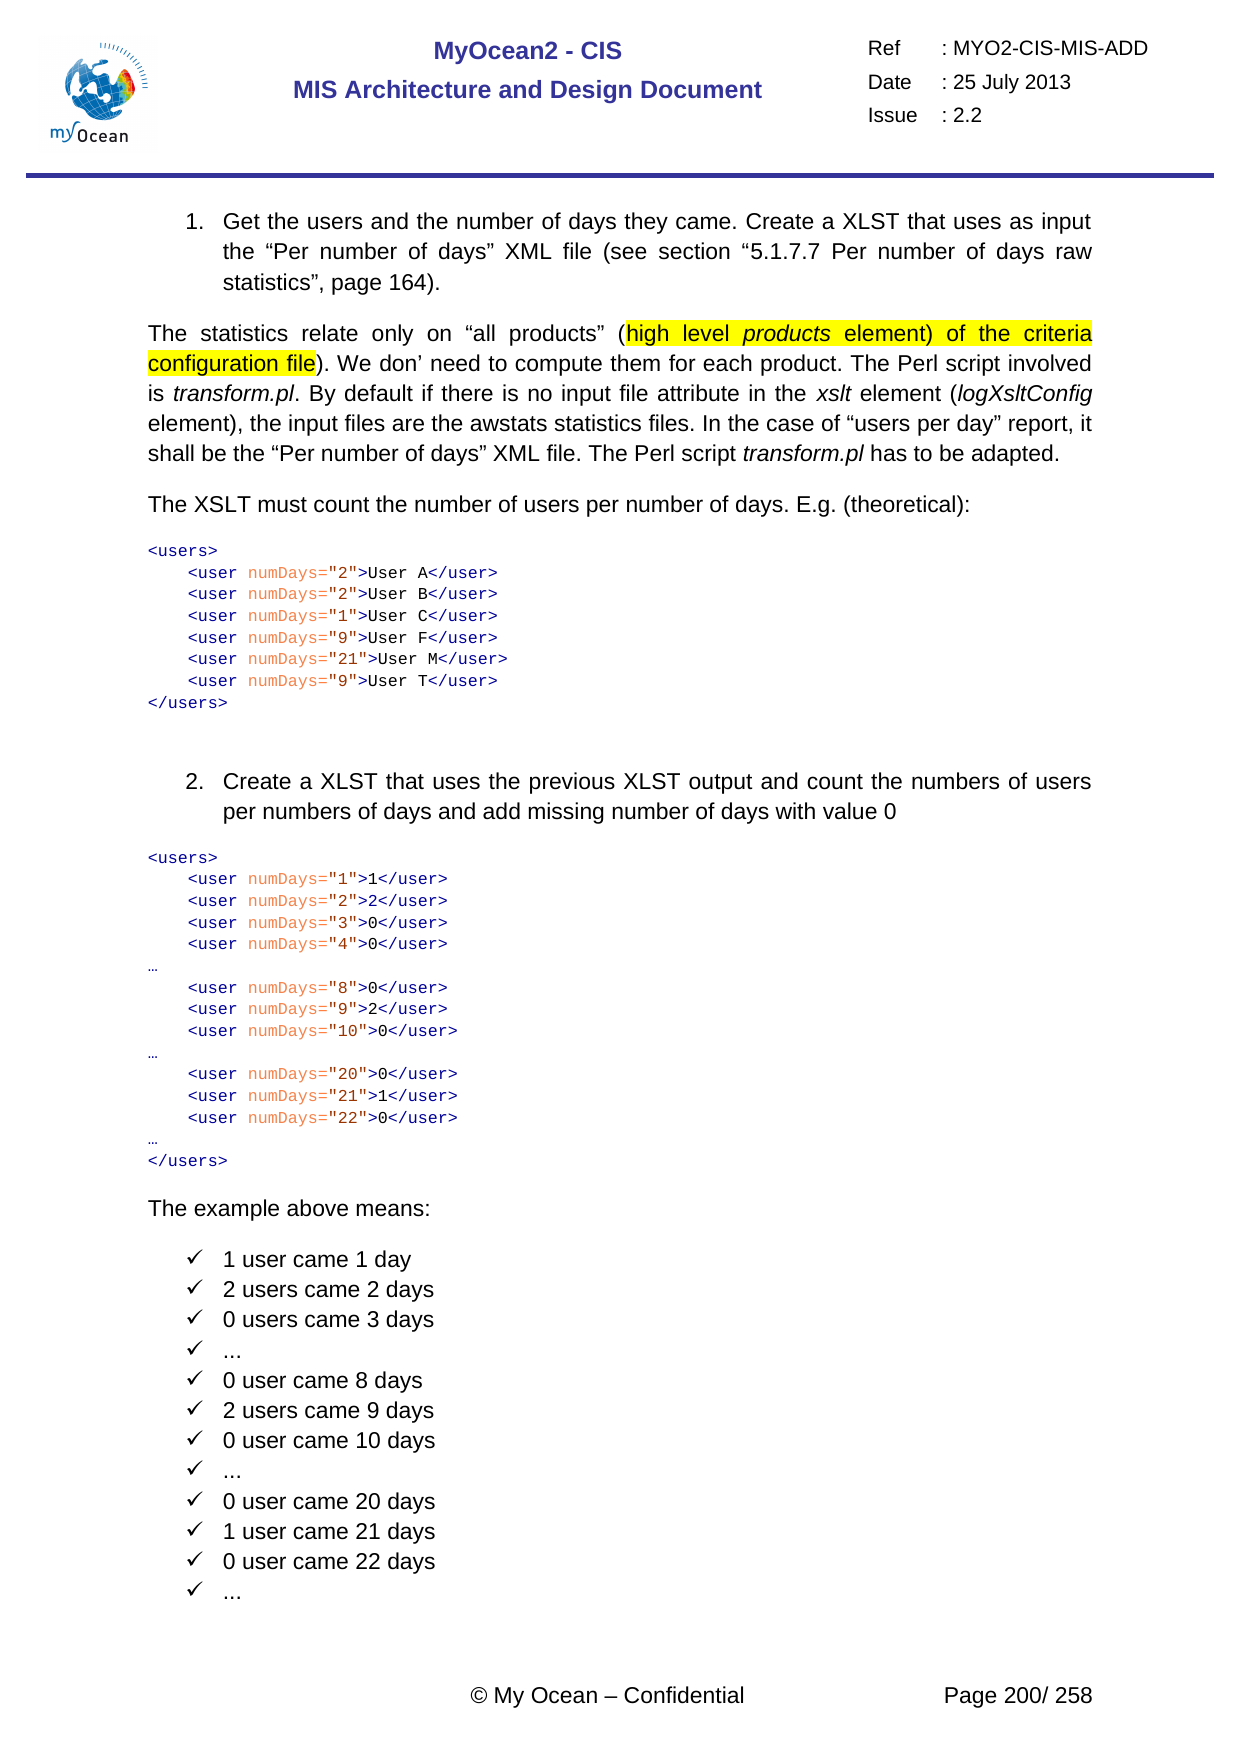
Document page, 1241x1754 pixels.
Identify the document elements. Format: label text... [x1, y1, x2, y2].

list ... [185, 1578, 1092, 1605]
list 0 user came 10 days [185, 1427, 1092, 1454]
list 0 user came 8 days [185, 1367, 1092, 1393]
list 2 users came 9 days [185, 1397, 1092, 1423]
list Get the users and the number of days they came. Create a XLST that uses as input the “Per number of days” XML file (see section “5.1.7.7 Per number of days raw statistics”, page ). [185, 208, 1092, 295]
list 1 user came 21 days [185, 1518, 1092, 1544]
list 0 users came 3 days [185, 1306, 1092, 1333]
list 1 user came 1 day [185, 1246, 1092, 1272]
text <users> <user numDays="2">User A</user> <user numDays="2">User B</user> <user numDays="1">User C</user> <user numDays="9">User F</user> <user numDays="21">User M</user> <user numDays="9">User T</user> </users> [148, 542, 1092, 743]
text <users> <user numDays="1">1</user> <user numDays="2">2</user> <user numDays="3">0</user> <user numDays="4">0</user> … <user numDays="8">0</user> <user numDays="9">2</user> <user numDays="10">0</user> … <user numDays="20">0</user> <user numDays="21">1</user> <user numDays="22">0</user> … </users> [148, 849, 1092, 1171]
picture [37, 35, 158, 153]
list ... [185, 1457, 1092, 1484]
list 0 user came 20 days [185, 1488, 1092, 1514]
list 0 user came 22 days [185, 1548, 1092, 1574]
text The statistics relate only on “all products” (high level products element) of the criteria configuration file). We don’ need to compute them for each product. The Perl script involved is transform.pl. By default if there is no input file attribute in the xslt element (logXsltConfig element), the input files are the awstats statistics files. In the case of “users per day” report, it shall be the “Per number of days” XML file. The Perl script transform.pl has to be adapted. [148, 319, 1092, 467]
list 2 users came 2 days [185, 1276, 1092, 1303]
list Create a XLST that uses the previous XLST output and count the numbers of users per numbers of days and add missing number of days with value 0 [185, 768, 1092, 824]
text The XSLT must count the number of users per number of days. E.g. (theoretical): [148, 491, 1092, 518]
list ... [185, 1337, 1092, 1363]
text The example above means: [148, 1195, 1092, 1221]
